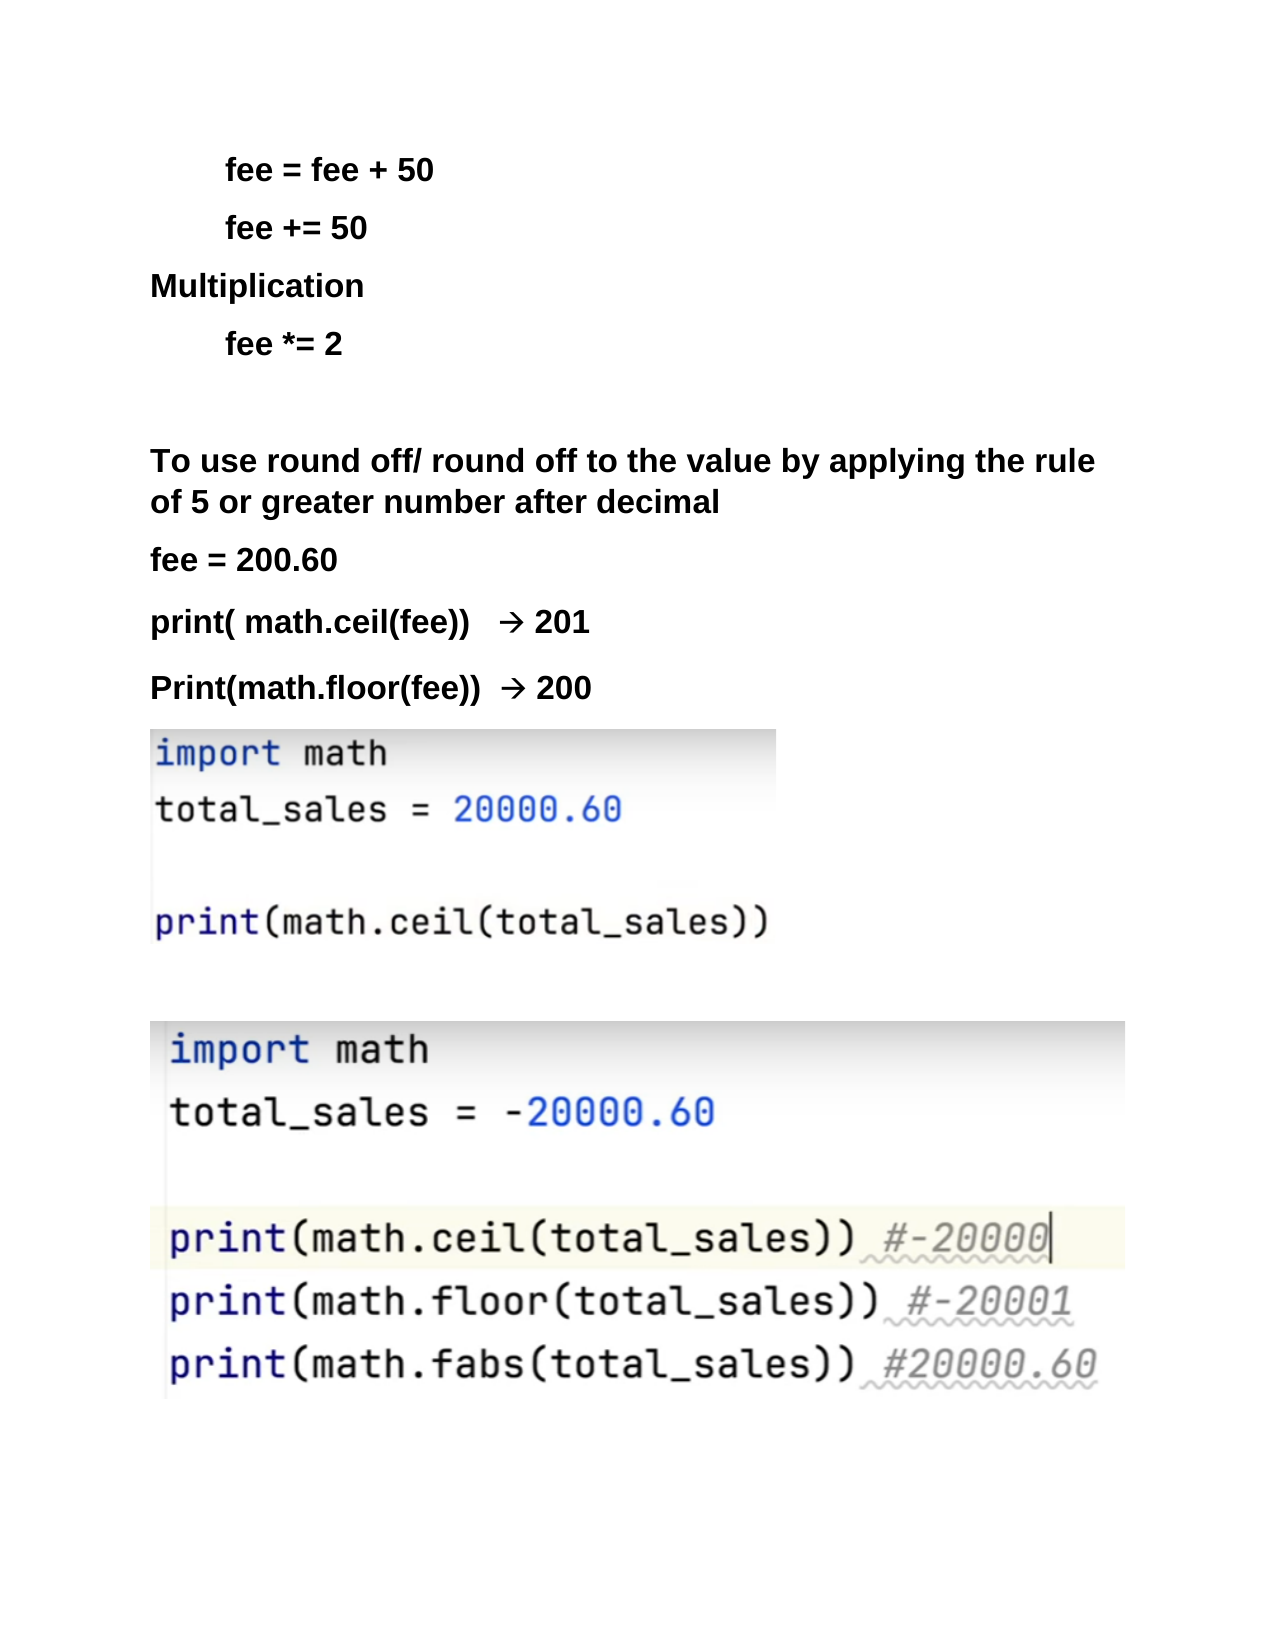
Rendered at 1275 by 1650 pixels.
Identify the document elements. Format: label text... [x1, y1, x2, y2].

picture [150, 1021, 1125, 1399]
text fee *= 2 [150, 324, 1125, 363]
text Print(math.floor(fee)) 🡪 200 [150, 664, 1125, 709]
text fee = 200.60 [150, 540, 1125, 579]
text Multiplication [150, 266, 1125, 305]
text fee += 50 [150, 208, 1125, 247]
picture [150, 729, 777, 944]
text fee = fee + 50 [150, 150, 1125, 188]
text To use round off/ round off to the value by applying the rule of 5 or greater number after decimal [150, 441, 1125, 521]
text print( math.ceil(fee)) 🡪 201 [150, 598, 1125, 644]
